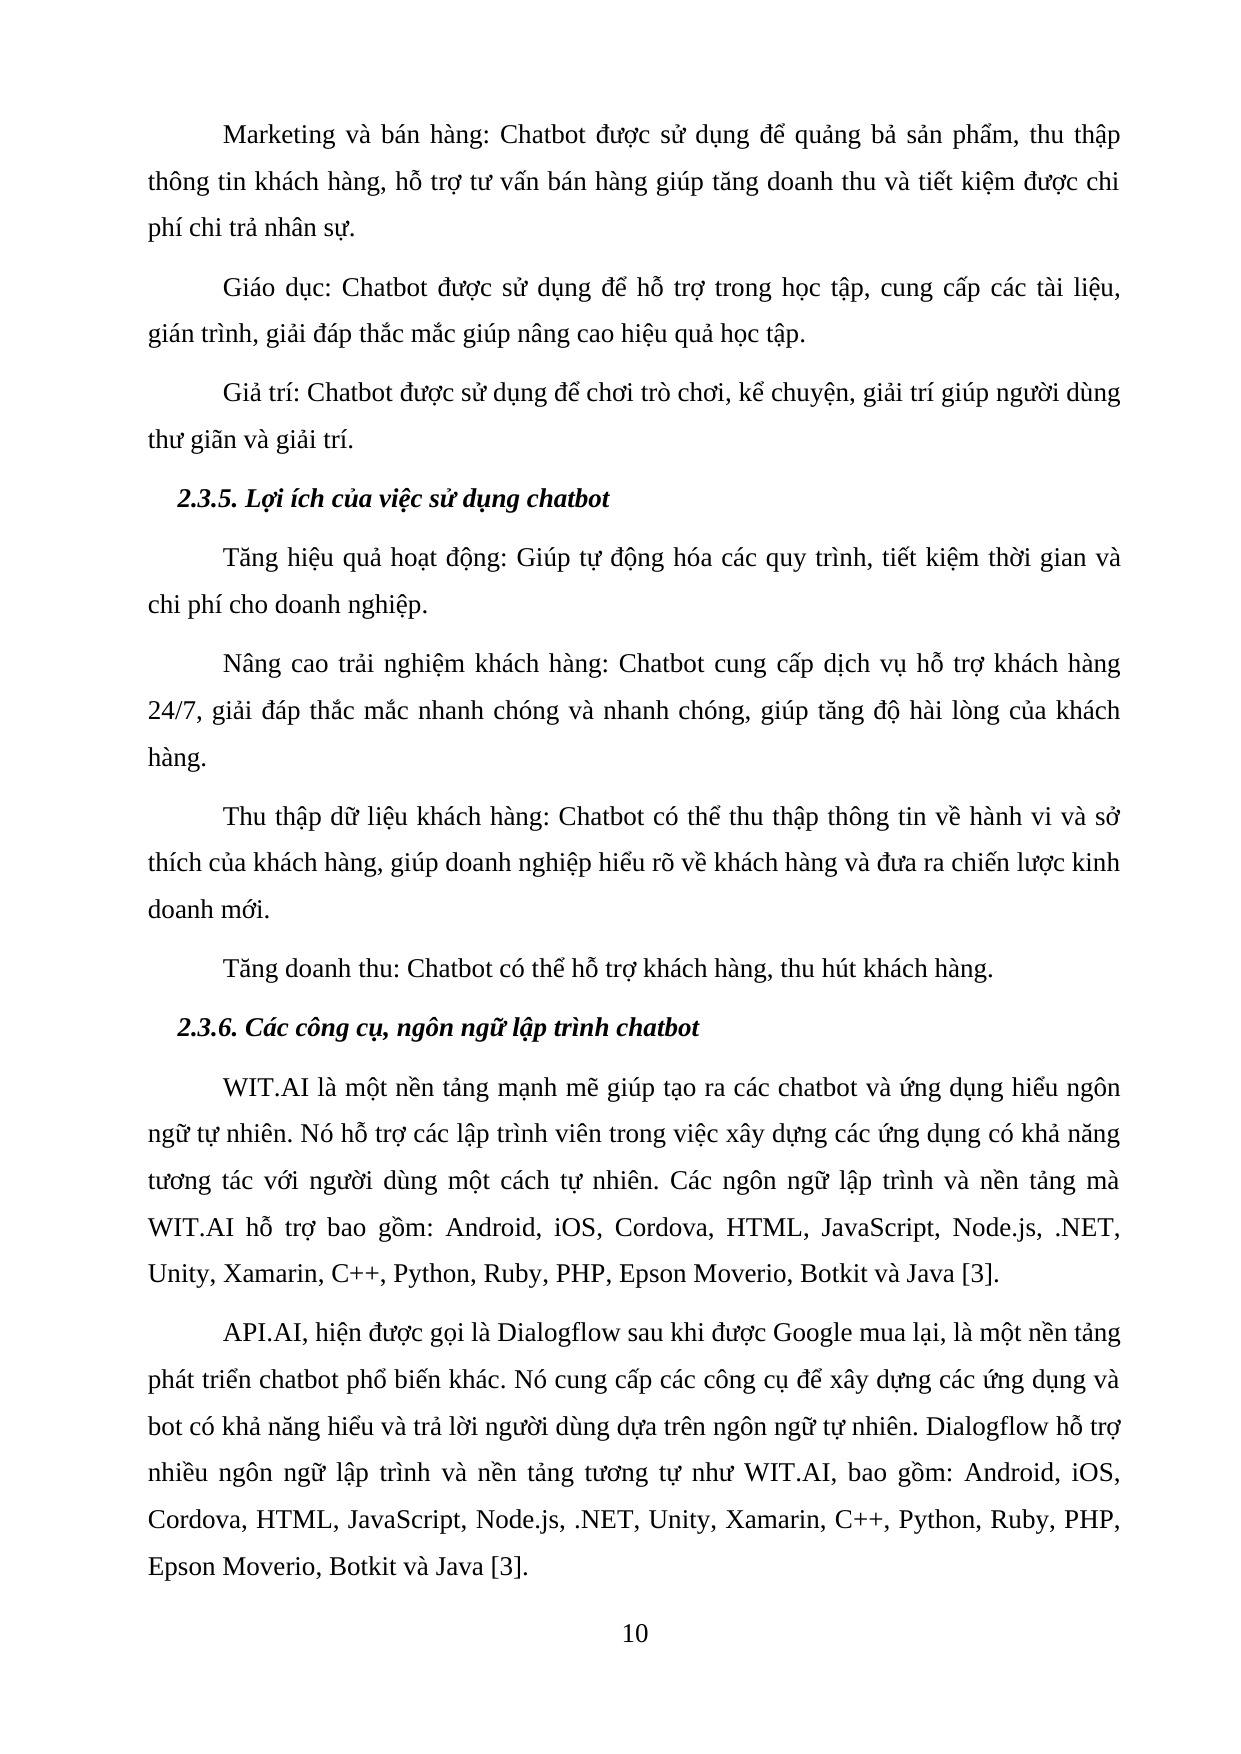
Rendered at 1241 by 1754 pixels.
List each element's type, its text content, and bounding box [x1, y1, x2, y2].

text API.AI, hiện được gọi là Dialogflow sau khi được Google mua lại, là một nền tảng phát triển chatbot phổ biến khác. Nó cung cấp các công cụ để xây dựng các ứng dụng và bot có khả năng hiểu và trả lời người dùng dựa trên ngôn ngữ tự nhiên. Dialogflow hỗ trợ nhiều ngôn ngữ lập trình và nền tảng tương tự như WIT.AI, bao gồm: Android, iOS, Cordova, HTML, JavaScript, Node.js, .NET, Unity, Xamarin, C++, Python, Ruby, PHP, Epson Moverio, Botkit và Java [3]. [148, 1316, 1122, 1581]
text Giả trí: Chatbot được sử dụng để chơi trò chơi, kể chuyện, giải trí giúp người dùng thư giãn và giải trí. [148, 376, 1122, 454]
subtitle Lợi ích của việc sử dụng chatbot [177, 482, 1122, 513]
text Nâng cao trải nghiệm khách hàng: Chatbot cung cấp dịch vụ hỗ trợ khách hàng 24/7, giải đáp thắc mắc nhanh chóng và nhanh chóng, giúp tăng độ hài lòng của khách hàng. [148, 647, 1122, 772]
text Tăng doanh thu: Chatbot có thể hỗ trợ khách hàng, thu hút khách hàng. [148, 952, 1122, 983]
text Tăng hiệu quả hoạt động: Giúp tự động hóa các quy trình, tiết kiệm thời gian và chi phí cho doanh nghiệp. [148, 541, 1122, 619]
text WIT.AI là một nền tảng mạnh mẽ giúp tạo ra các chatbot và ứng dụng hiểu ngôn ngữ tự nhiên. Nó hỗ trợ các lập trình viên trong việc xây dựng các ứng dụng có khả năng tương tác với người dùng một cách tự nhiên. Các ngôn ngữ lập trình và nền tảng mà WIT.AI hỗ trợ bao gồm: Android, iOS, Cordova, HTML, JavaScript, Node.js, .NET, Unity, Xamarin, C++, Python, Ruby, PHP, Epson Moverio, Botkit và Java [3]. [148, 1071, 1122, 1288]
text Thu thập dữ liệu khách hàng: Chatbot có thể thu thập thông tin về hành vi và sở thích của khách hàng, giúp doanh nghiệp hiểu rõ về khách hàng và đưa ra chiến lược kinh doanh mới. [148, 800, 1122, 924]
text Marketing và bán hàng: Chatbot được sử dụng để quảng bả sản phẩm, thu thập thông tin khách hàng, hỗ trợ tư vấn bán hàng giúp tăng doanh thu và tiết kiệm được chi phí chi trả nhân sự. [148, 118, 1122, 243]
text Giáo dục: Chatbot được sử dụng để hỗ trợ trong học tập, cung cấp các tài liệu, gián trình, giải đáp thắc mắc giúp nâng cao hiệu quả học tập. [148, 271, 1122, 348]
subtitle Các công cụ, ngôn ngữ lập trình chatbot [177, 1011, 1122, 1043]
